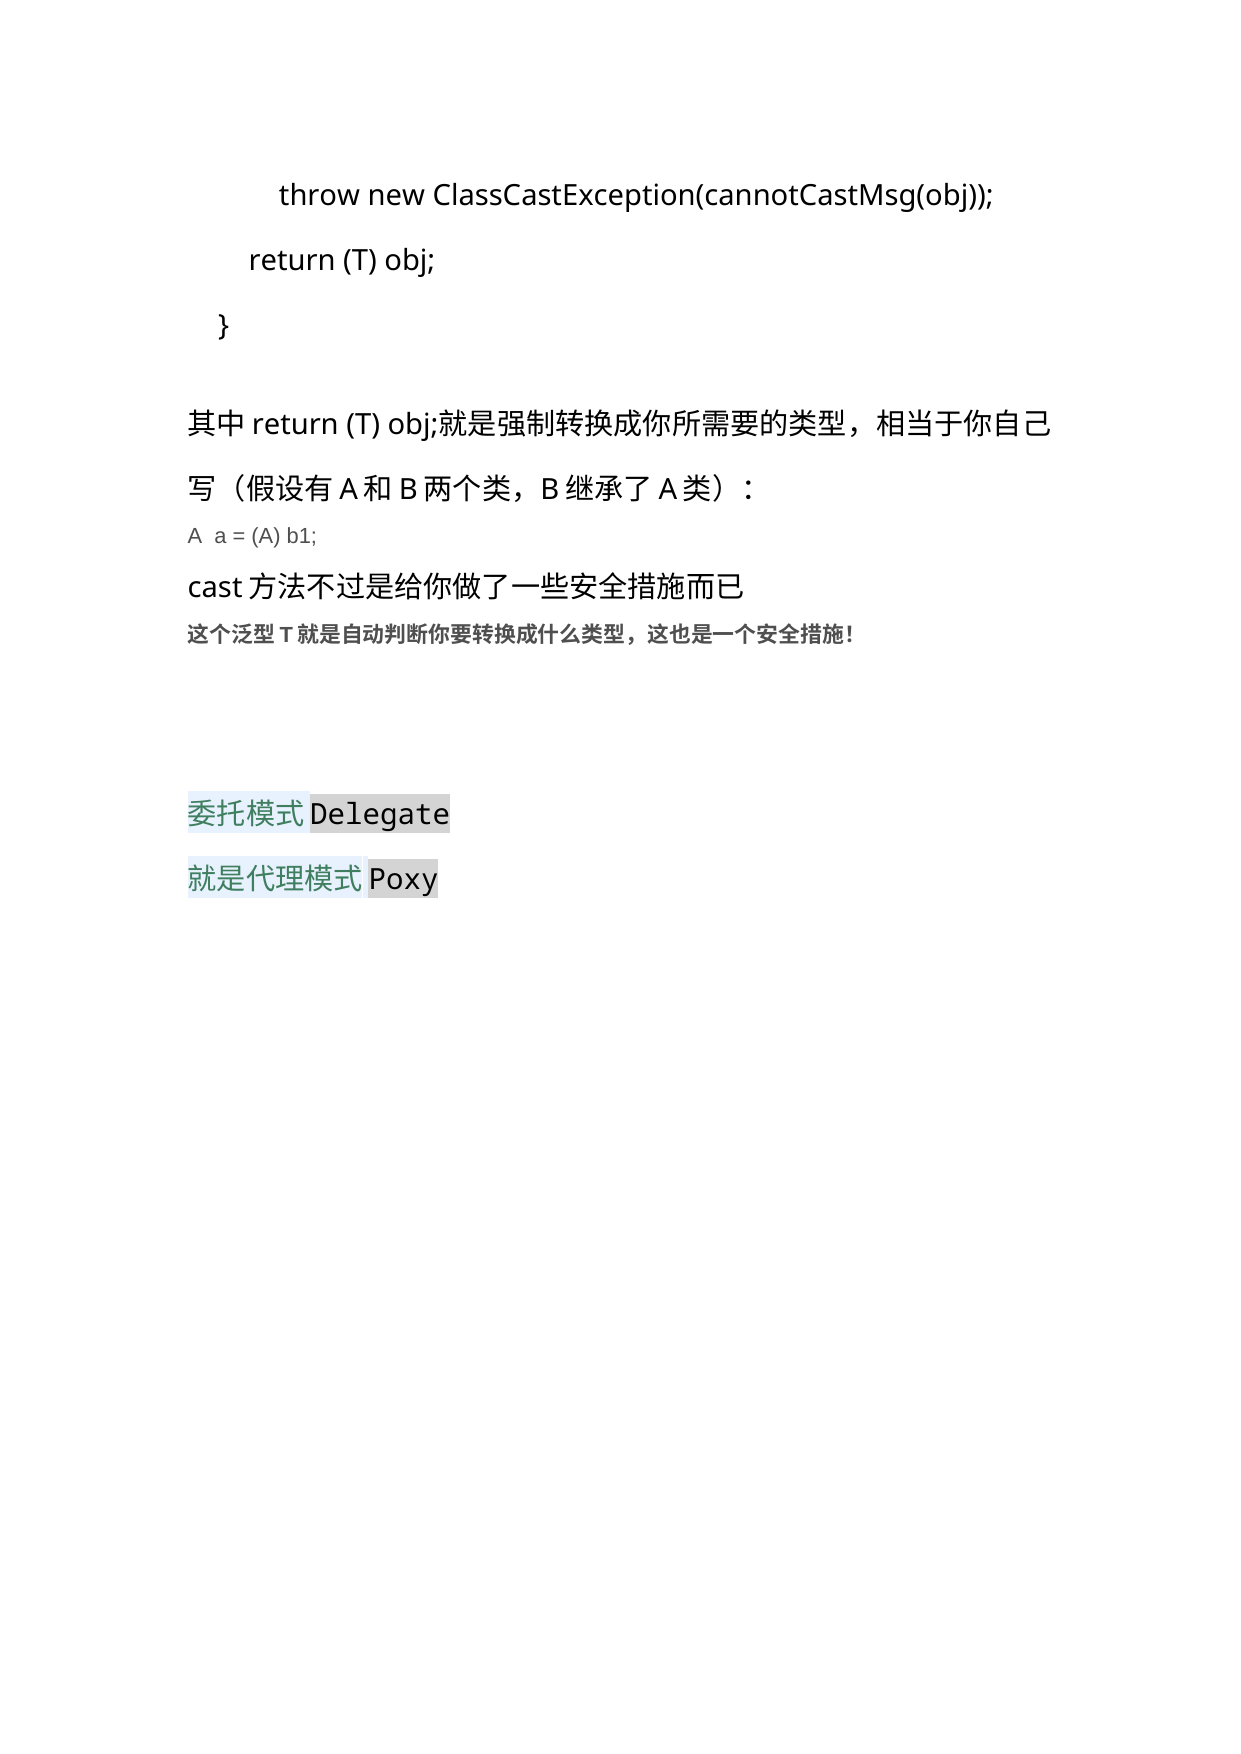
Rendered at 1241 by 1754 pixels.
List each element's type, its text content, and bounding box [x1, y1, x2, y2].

text A a = (A) b1; [187, 519, 1053, 552]
text 这个泛型T就是自动判断你要转换成什么类型，这也是一个安全措施！ [187, 617, 1053, 649]
text return (T) obj; [187, 227, 1053, 292]
text } [187, 292, 1053, 357]
text cast方法不过是给你做了一些安全措施而已 [187, 552, 1053, 617]
text throw new ClassCastException(cannotCastMsg(obj)); [187, 162, 1053, 227]
text 其中return (T) obj;就是强制转换成你所需要的类型，相当于你自己写（假设有A和B两个类，B继承了A类）： [187, 389, 1053, 519]
text 委托模式Delegate [187, 779, 1053, 844]
text 就是代理模式Poxy [187, 844, 1053, 909]
